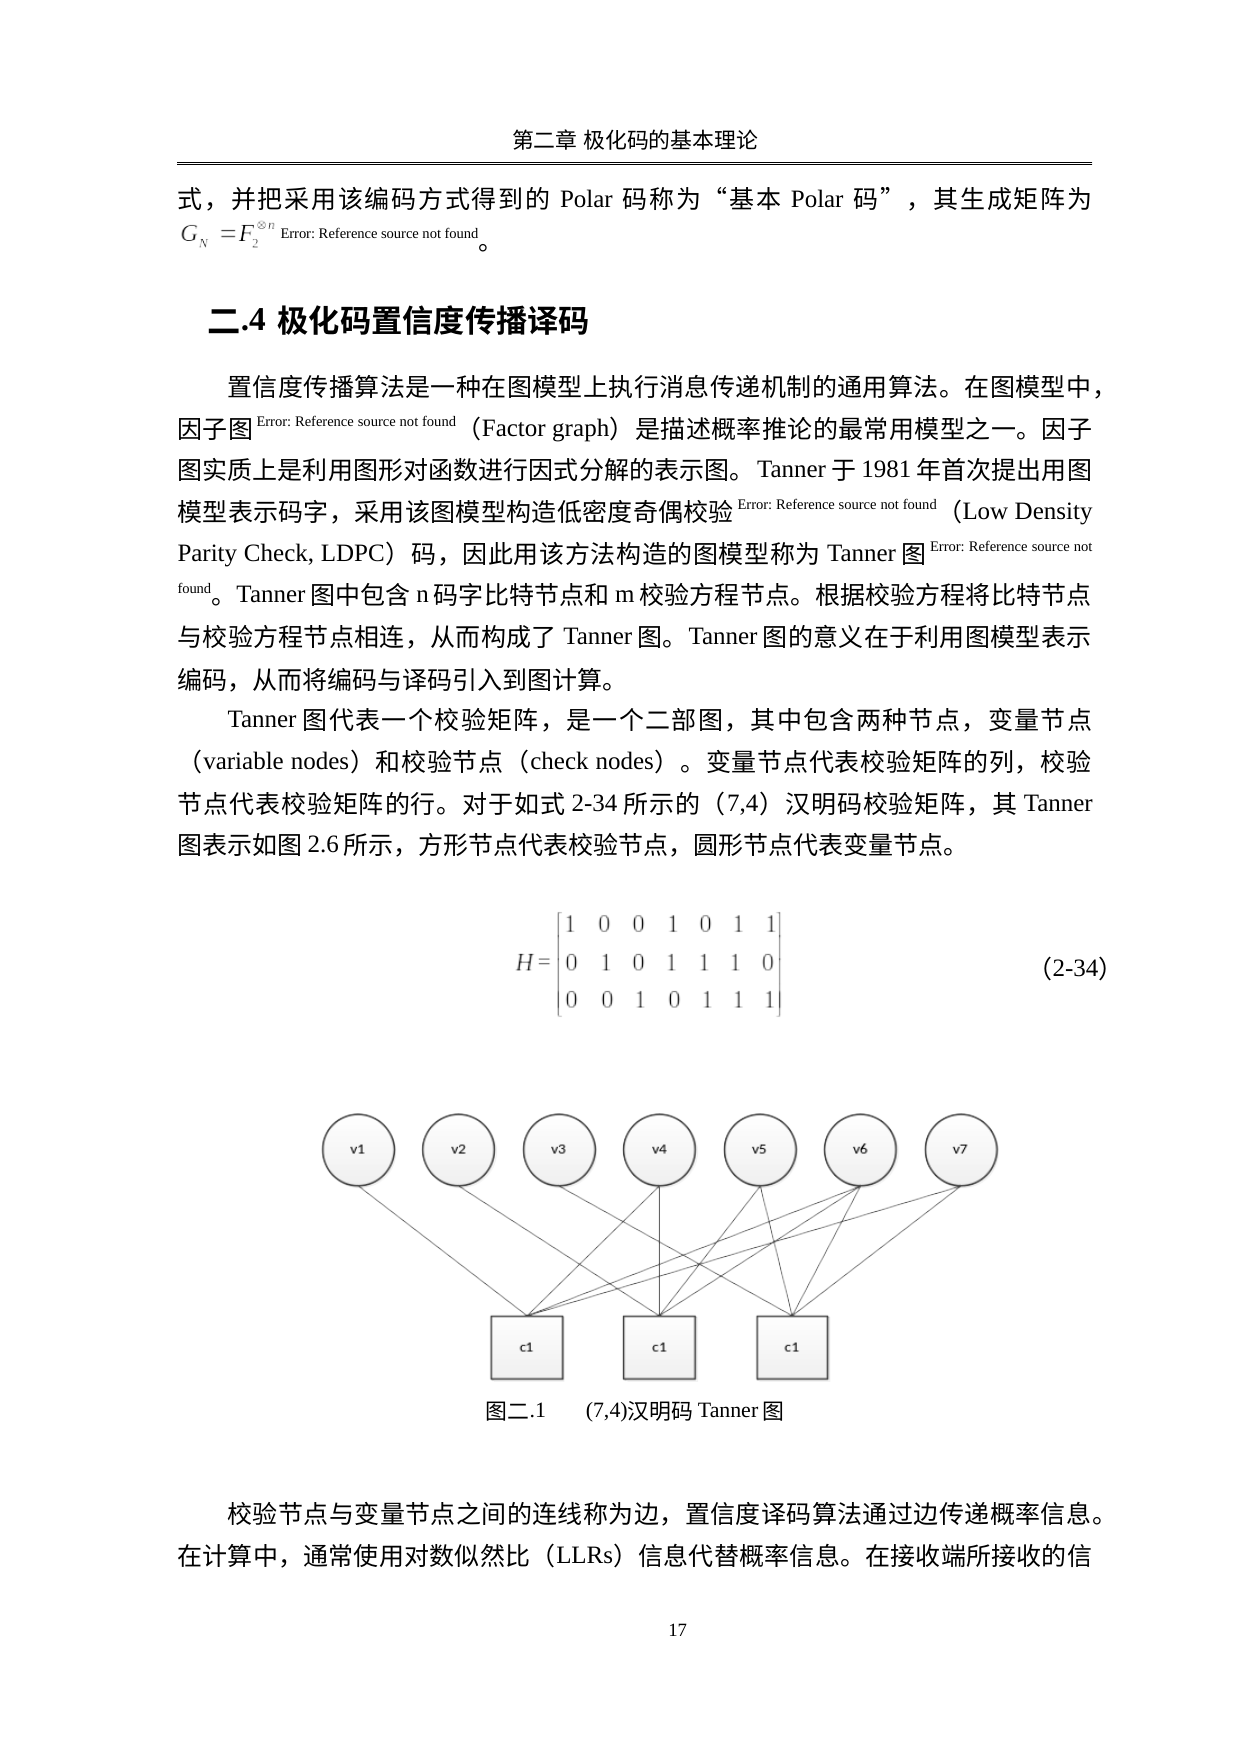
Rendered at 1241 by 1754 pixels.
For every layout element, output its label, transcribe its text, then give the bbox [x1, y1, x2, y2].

text Tanner图代表一个校验矩阵，是一个二部图，其中包含两种节点，变量节点（variable nodes）和校验节点（check nodes）。变量节点代表校验矩阵的列，校验节点代表校验矩阵的行。对于如式2-34所示的（7,4）汉明码校验矩阵，其Tanner图表示如图2.6所示，方形节点代表校验节点，圆形节点代表变量节点。 [177, 698, 1092, 865]
text 校验节点与变量节点之间的连线称为边，置信度译码算法通过边传递概率信息。在计算中，通常使用对数似然比（LLRs）信息代替概率信息。在接收端所接收的信号为y，因此接收端对数似然比计算如公式2-35所示，其中表示噪声的平均功率。 [177, 1492, 1092, 1576]
subtitle 极化码置信度传播译码 [186, 298, 1092, 340]
text （2-34） [177, 906, 1092, 1029]
list (7,4)汉明码Tanner图 [177, 1394, 1092, 1426]
